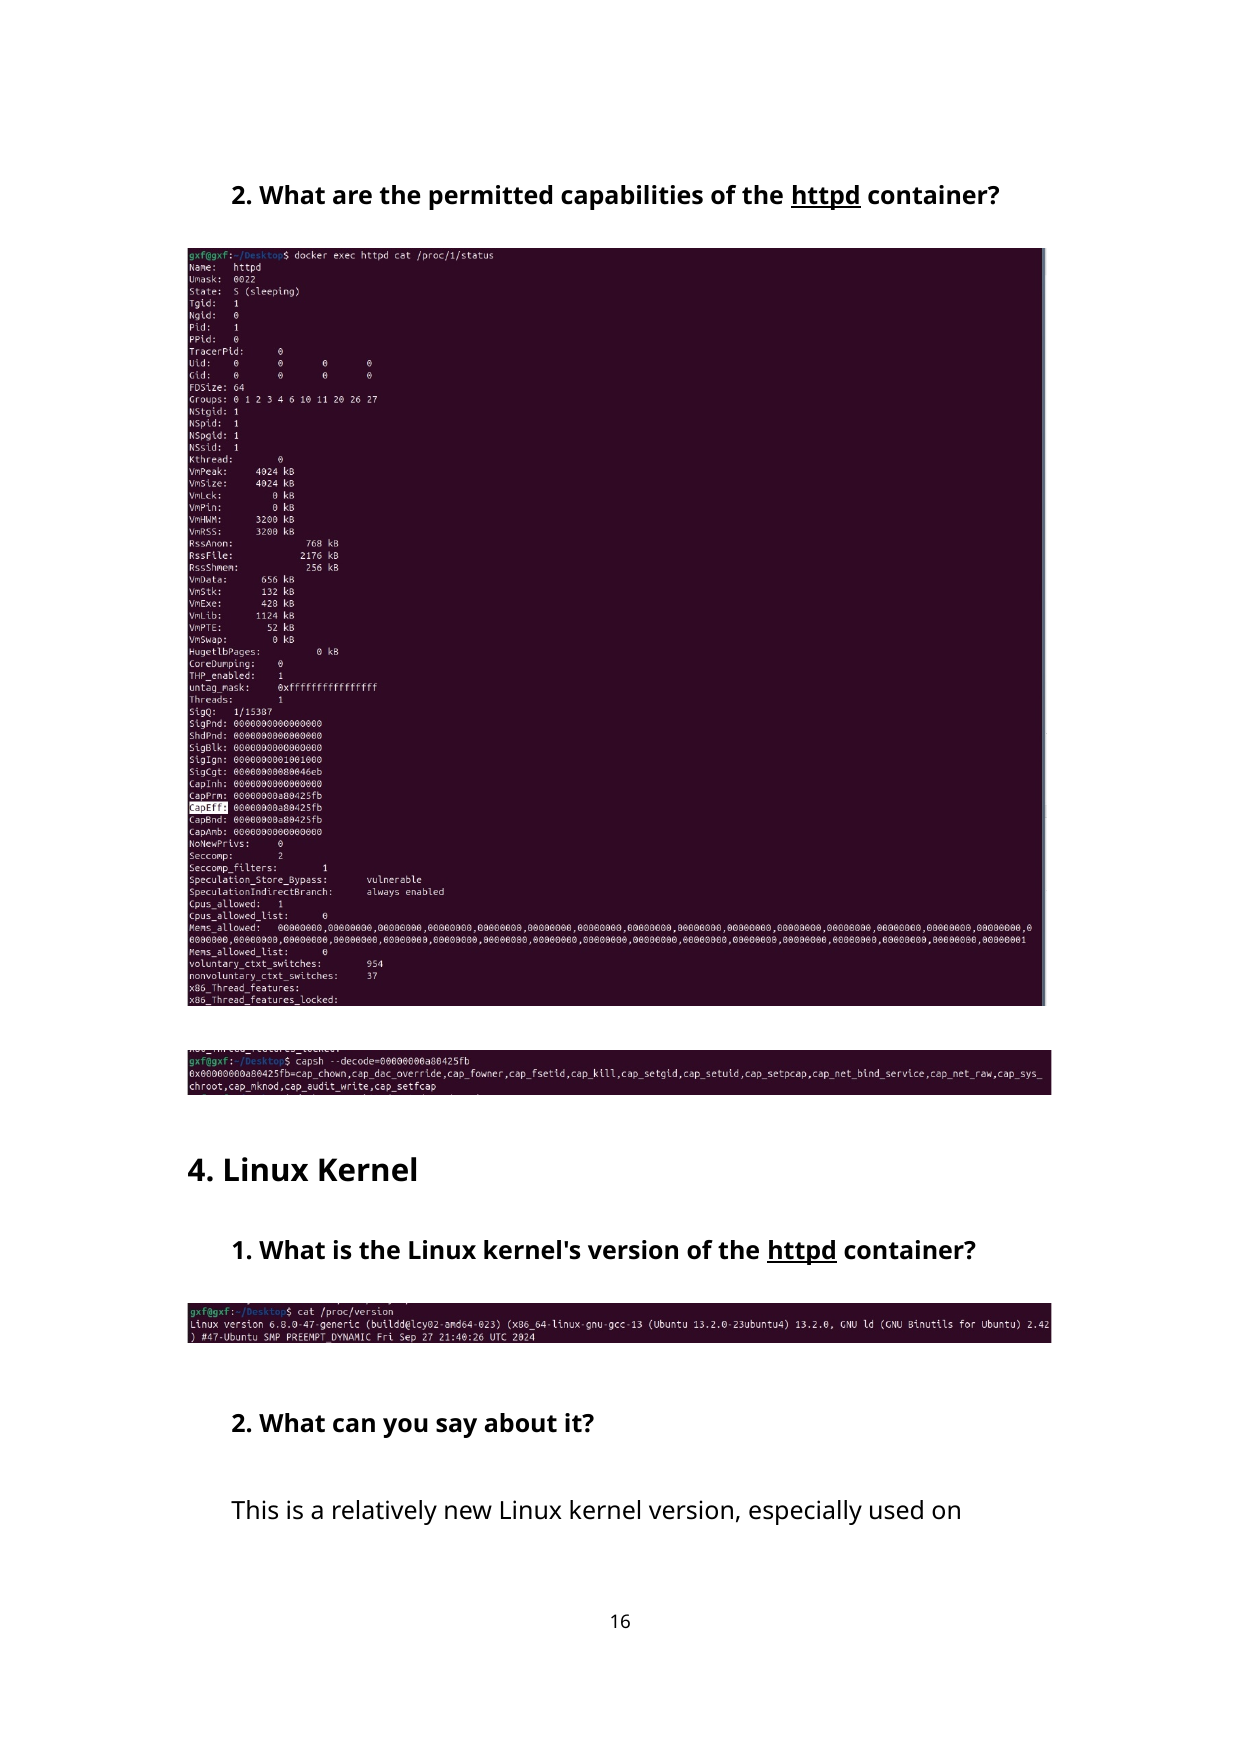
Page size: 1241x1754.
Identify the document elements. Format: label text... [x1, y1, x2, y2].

text 2. What are the permitted capabilities of the httpd container? [187, 162, 1053, 227]
picture [187, 248, 1047, 1006]
picture [187, 1303, 1052, 1343]
text 1. What is the Linux kernel's version of the httpd container? [187, 1217, 1053, 1282]
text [187, 1477, 1053, 1542]
text 2. What can you say about it? [187, 1391, 1053, 1456]
picture [187, 1050, 1052, 1095]
subtitle 4. Linux Kernel [187, 1137, 1053, 1202]
